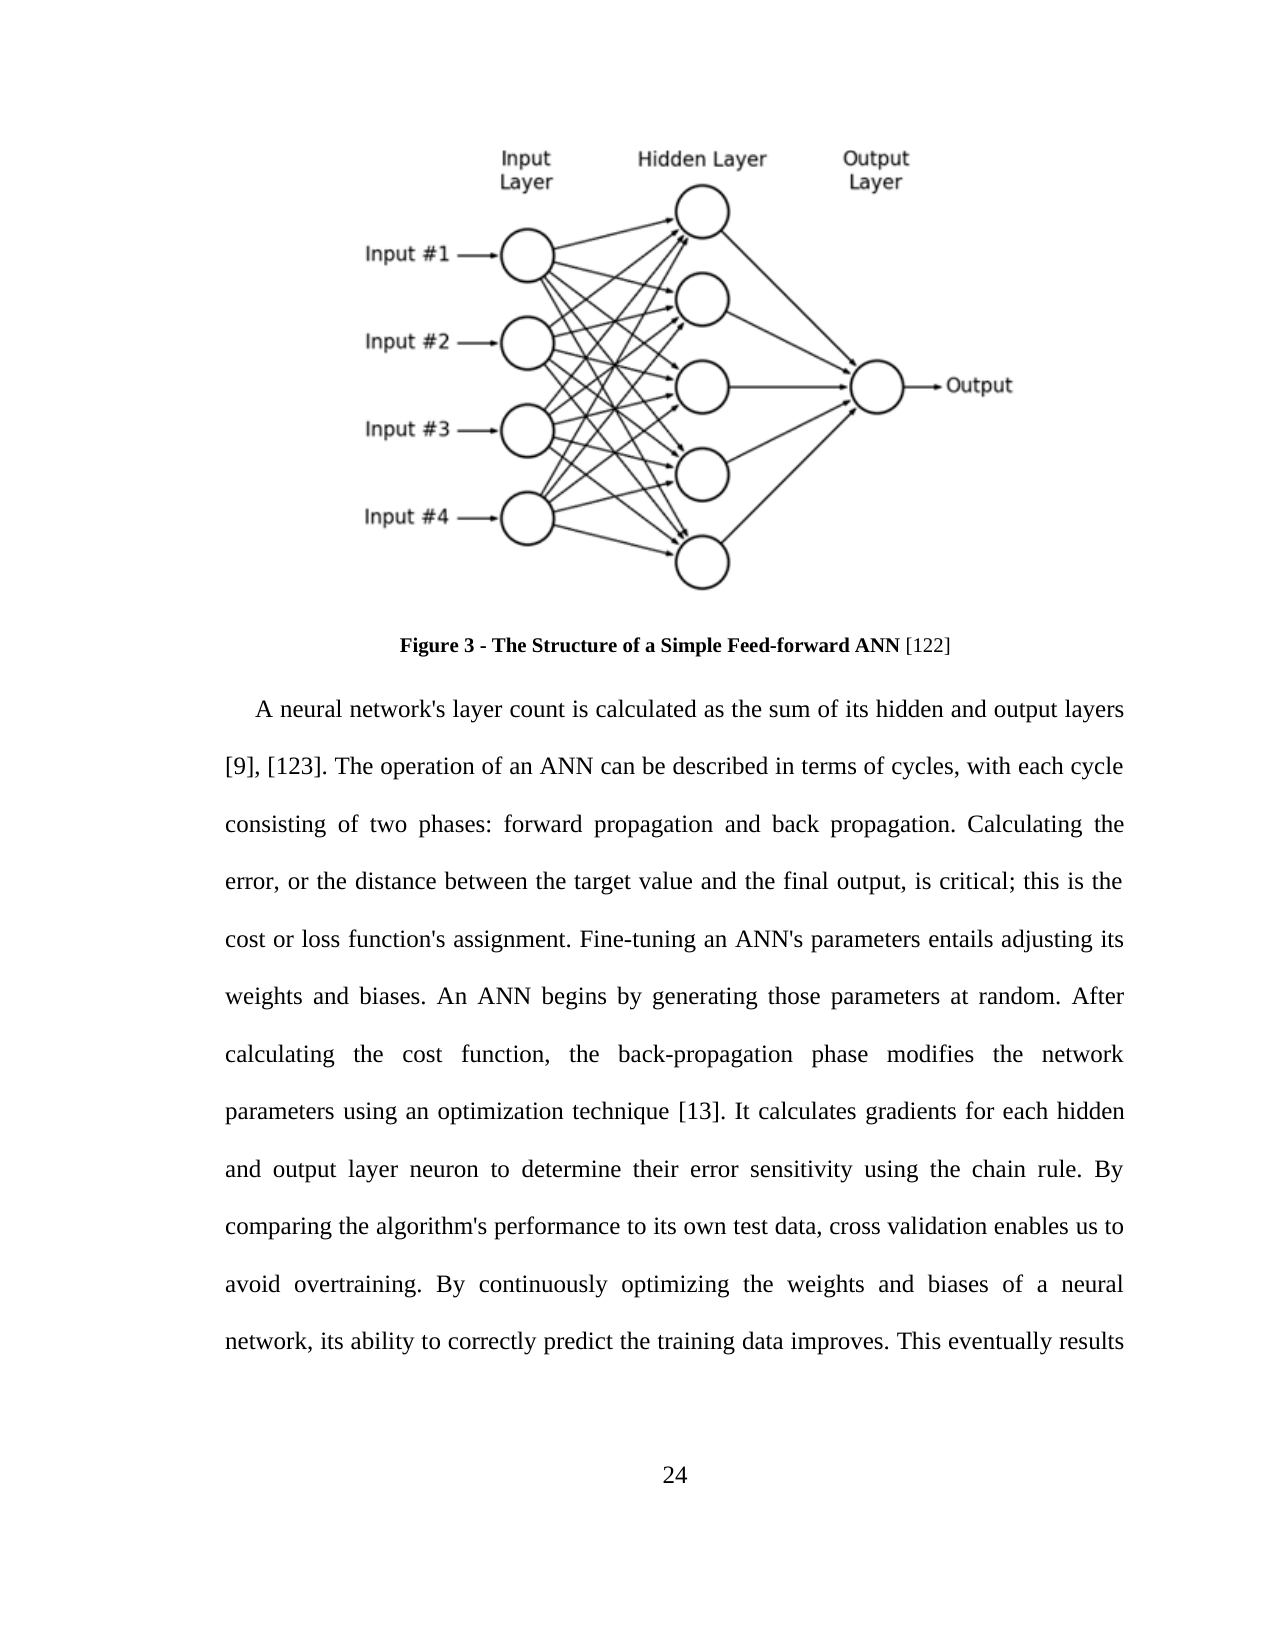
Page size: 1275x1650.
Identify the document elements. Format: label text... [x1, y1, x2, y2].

picture [365, 150, 1015, 592]
text Figure 3 - The Structure of a Simple Feed-forward ANN [122] [225, 633, 1125, 657]
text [225, 694, 1125, 1355]
